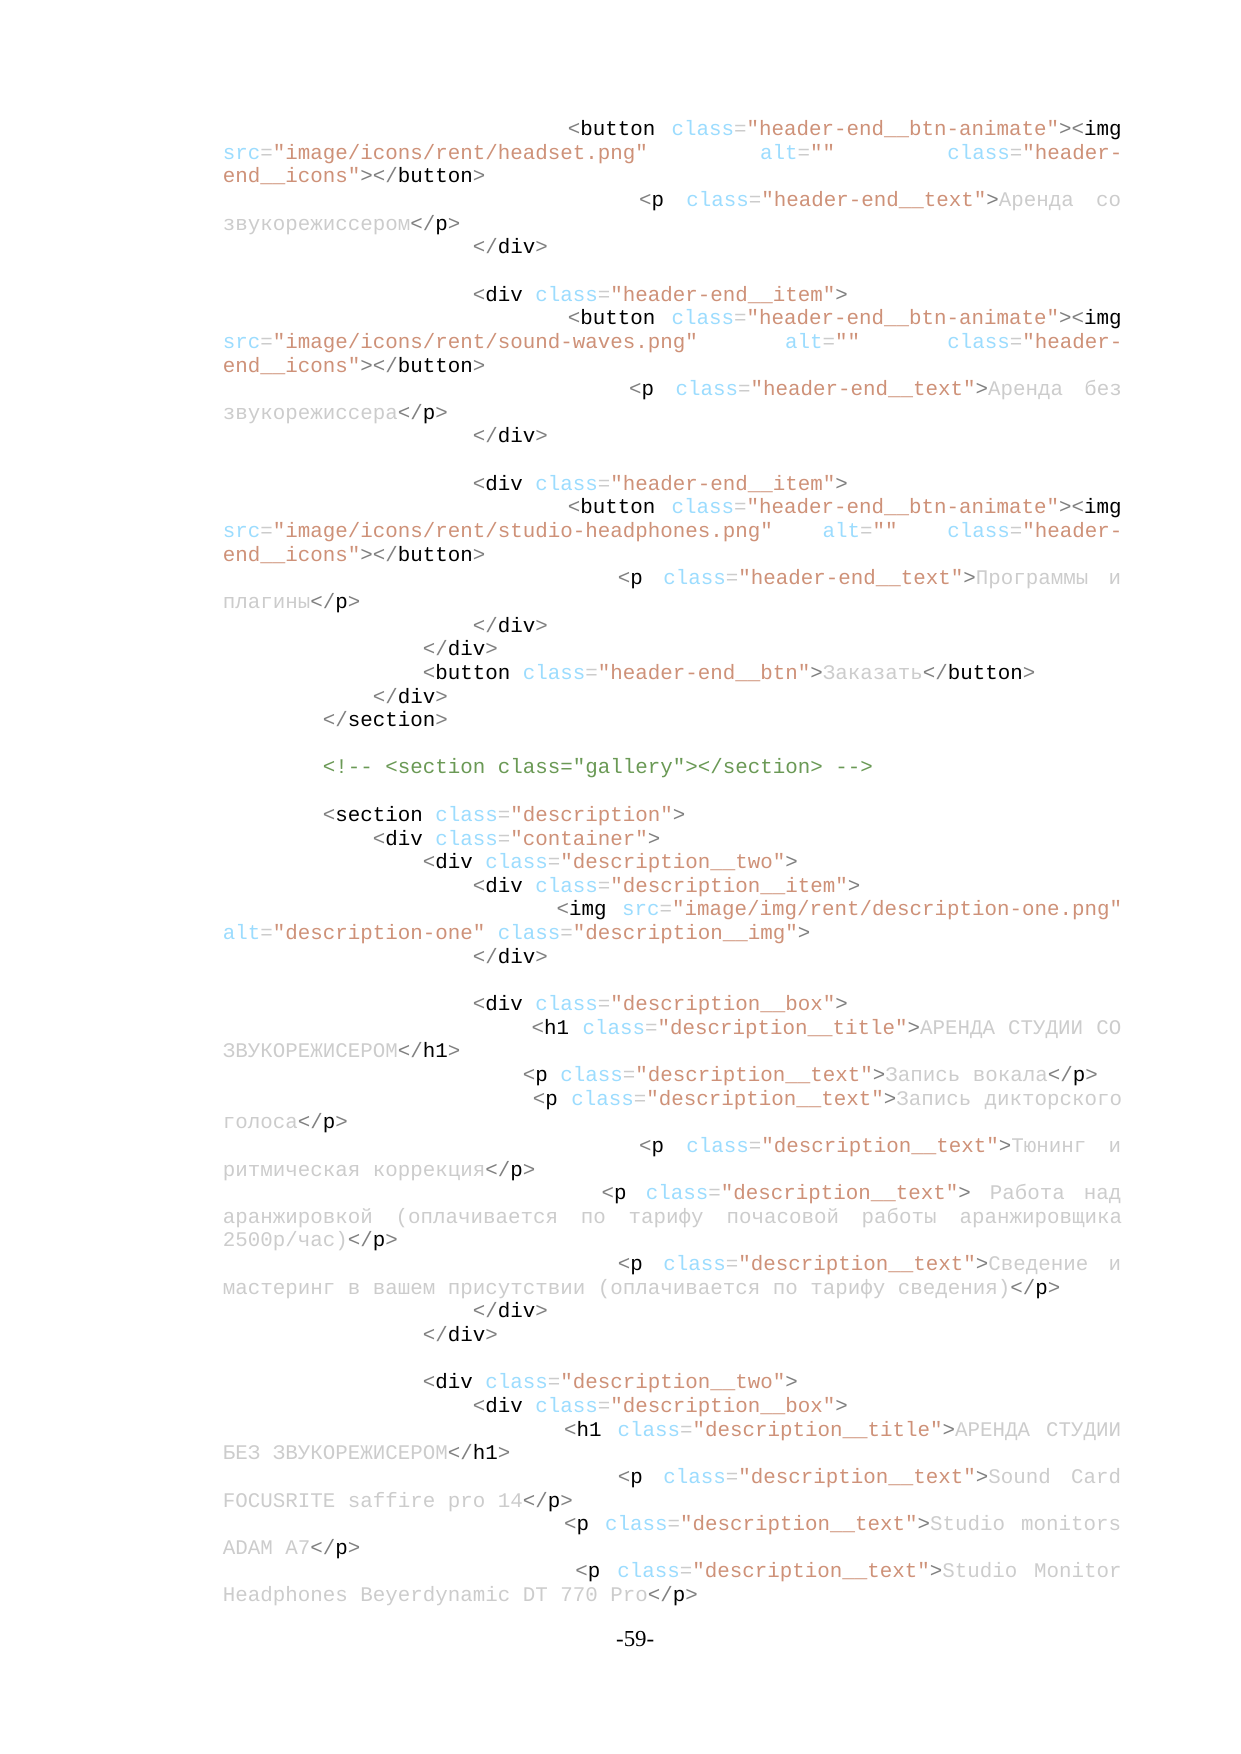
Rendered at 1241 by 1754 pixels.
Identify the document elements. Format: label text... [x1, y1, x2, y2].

text <button class="header-end__btn-animate"><img src="image/icons/rent/studio-headphones.png" alt="" class="header-end__icons"></button> [223, 496, 1122, 567]
text <p class="description__text">Тюнинг и ритмическая коррекция</p> [223, 1135, 1122, 1182]
text <h1 class="description__title">АРЕНДА СТУДИИ СО ЗВУКОРЕЖИСЕРОМ</h1> [223, 1017, 1122, 1064]
text <div class="description__item"> [223, 875, 1122, 898]
text <div class="description__two"> [223, 1371, 1122, 1395]
text <p class="description__text">Сведение и мастеринг в вашем присутствии (оплачивается по тарифу сведения)</p> [223, 1253, 1122, 1300]
text <p class="description__text">Запись вокала</p> [223, 1064, 1122, 1088]
text </div> [223, 426, 1122, 449]
text <section class="description"> [223, 804, 1122, 827]
text <div class="header-end__item"> [223, 473, 1122, 496]
text <p class="description__text">Запись дикторского голоса</p> [223, 1088, 1122, 1135]
text <p class="header-end__text">Программы и плагины</p> [223, 567, 1122, 615]
text <div class="description__box"> [223, 993, 1122, 1017]
text </div> [223, 1324, 1122, 1348]
text <p class="description__text"> Работа над аранжировкой (оплачивается по тарифу почасовой работы аранжировщика 2500р/час)</p> [223, 1182, 1122, 1253]
text <p class="description__text">Studio Monitor Headphones Beyerdynamic DT 770 Pro</p> [223, 1561, 1122, 1608]
text <h1 class="description__title">АРЕНДА СТУДИИ БЕЗ ЗВУКОРЕЖИСЕРОМ</h1> [223, 1419, 1122, 1466]
text <button class="header-end__btn">Заказать</button> [223, 662, 1122, 686]
text <p class="description__text">Studio monitors ADAM A7</p> [223, 1513, 1122, 1561]
text </div> [223, 686, 1122, 709]
text </section> [223, 709, 1122, 733]
text </div> [223, 638, 1122, 662]
text </div> [223, 946, 1122, 969]
text </div> [223, 236, 1122, 260]
text <button class="header-end__btn-animate"><img src="image/icons/rent/headset.png" alt="" class="header-end__icons"></button> [223, 118, 1122, 189]
text </div> [223, 615, 1122, 638]
text <p class="header-end__text">Аренда со звукорежиссером</p> [223, 189, 1122, 236]
text <p class="description__text">Sound Card FOCUSRITE saffire pro 14</p> [223, 1466, 1122, 1513]
text <button class="header-end__btn-animate"><img src="image/icons/rent/sound-waves.png" alt="" class="header-end__icons"></button> [223, 307, 1122, 378]
text <div class="description__box"> [223, 1395, 1122, 1419]
text </div> [223, 1300, 1122, 1324]
text <p class="header-end__text">Аренда без звукорежиссера</p> [223, 378, 1122, 426]
text <div class="header-end__item"> [223, 284, 1122, 307]
text <div class="description__two"> [223, 851, 1122, 875]
text <img src="image/img/rent/description-one.png" alt="description-one" class="description__img"> [223, 898, 1122, 946]
text <!-- <section class="gallery"></section> --> [223, 757, 1122, 780]
text <div class="container"> [223, 827, 1122, 851]
